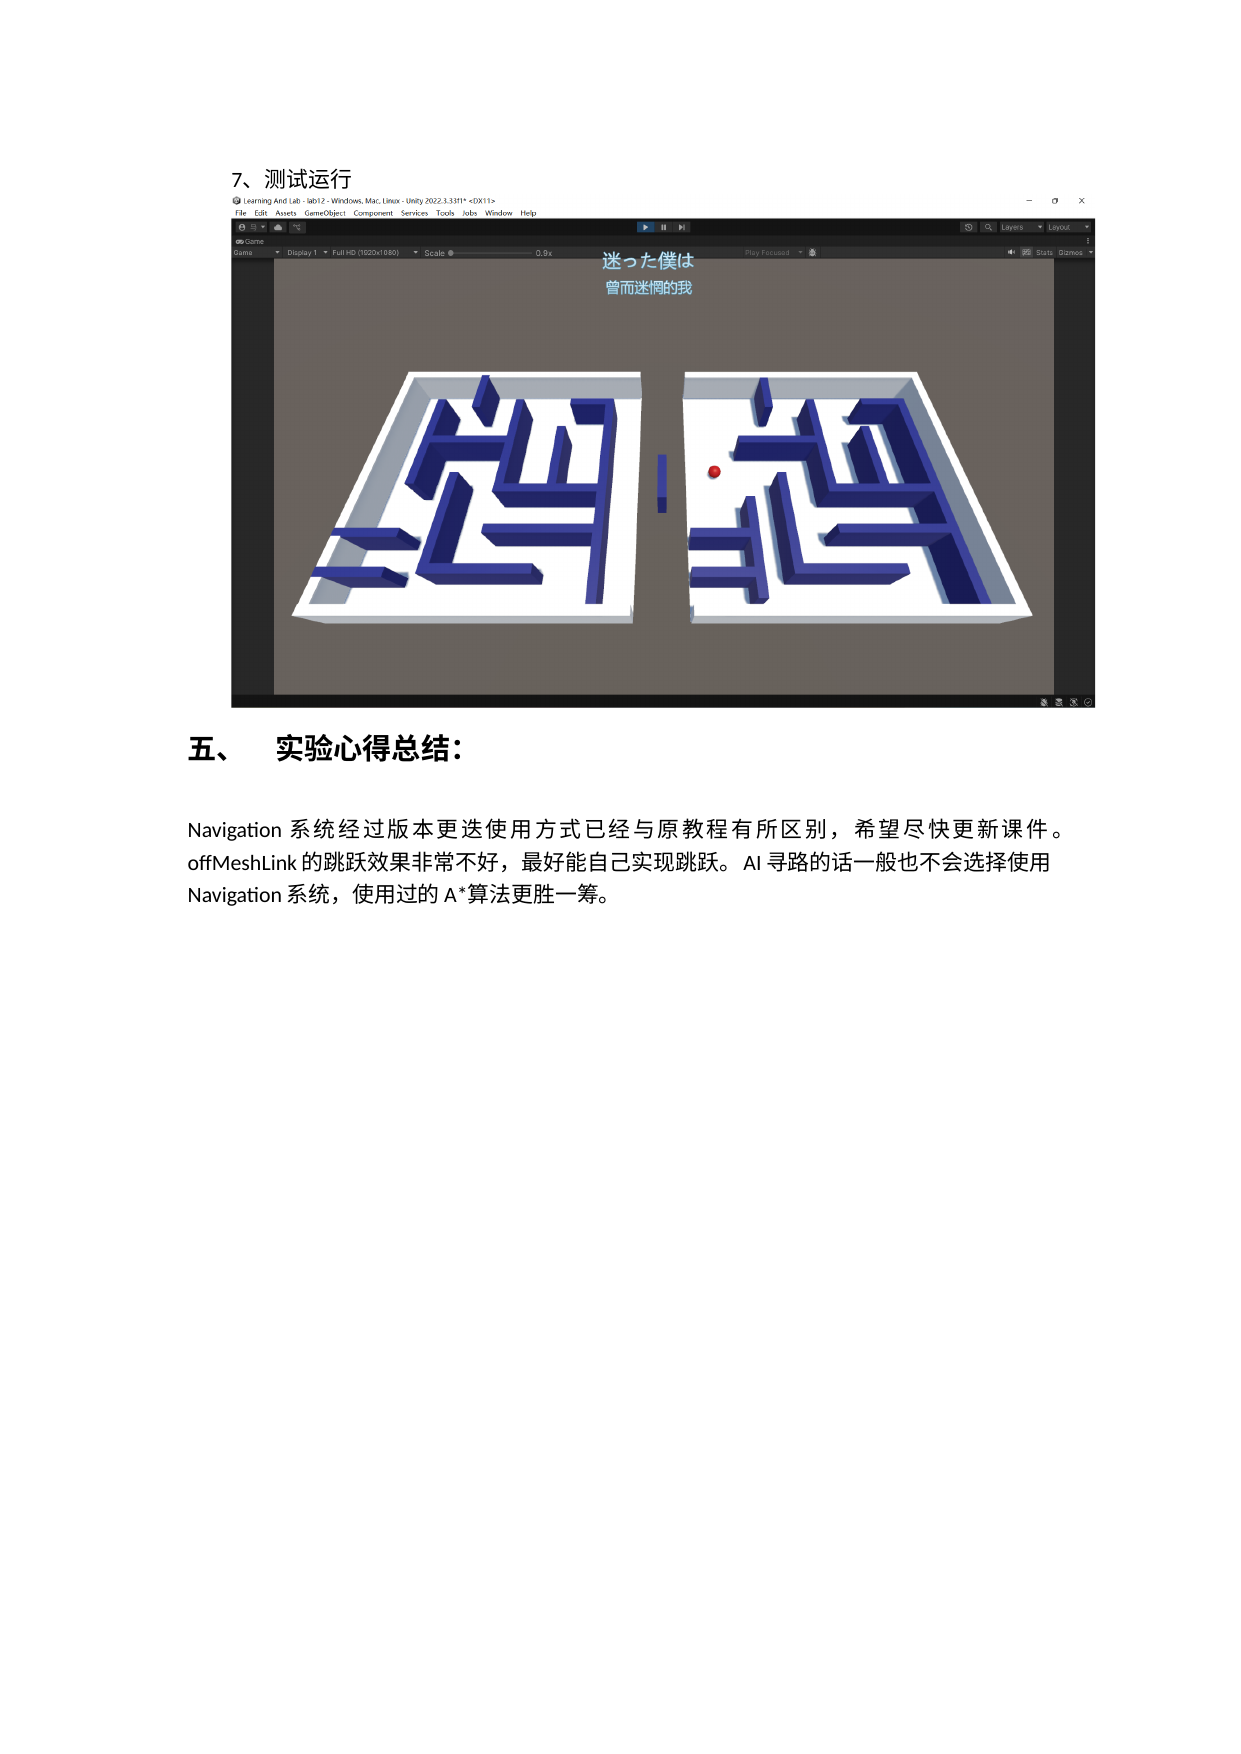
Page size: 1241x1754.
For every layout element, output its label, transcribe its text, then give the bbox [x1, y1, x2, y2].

list 测试运行 [231, 162, 1053, 194]
list 实验心得总结： [187, 714, 1053, 779]
picture [231, 194, 1096, 708]
text Navigation系统经过版本更迭使用方式已经与原教程有所区别，希望尽快更新课件。offMeshLink的跳跃效果非常不好，最好能自己实现跳跃。AI寻路的话一般也不会选择使用Navigation系统，使用过的A*算法更胜一筹。 [187, 812, 1053, 909]
